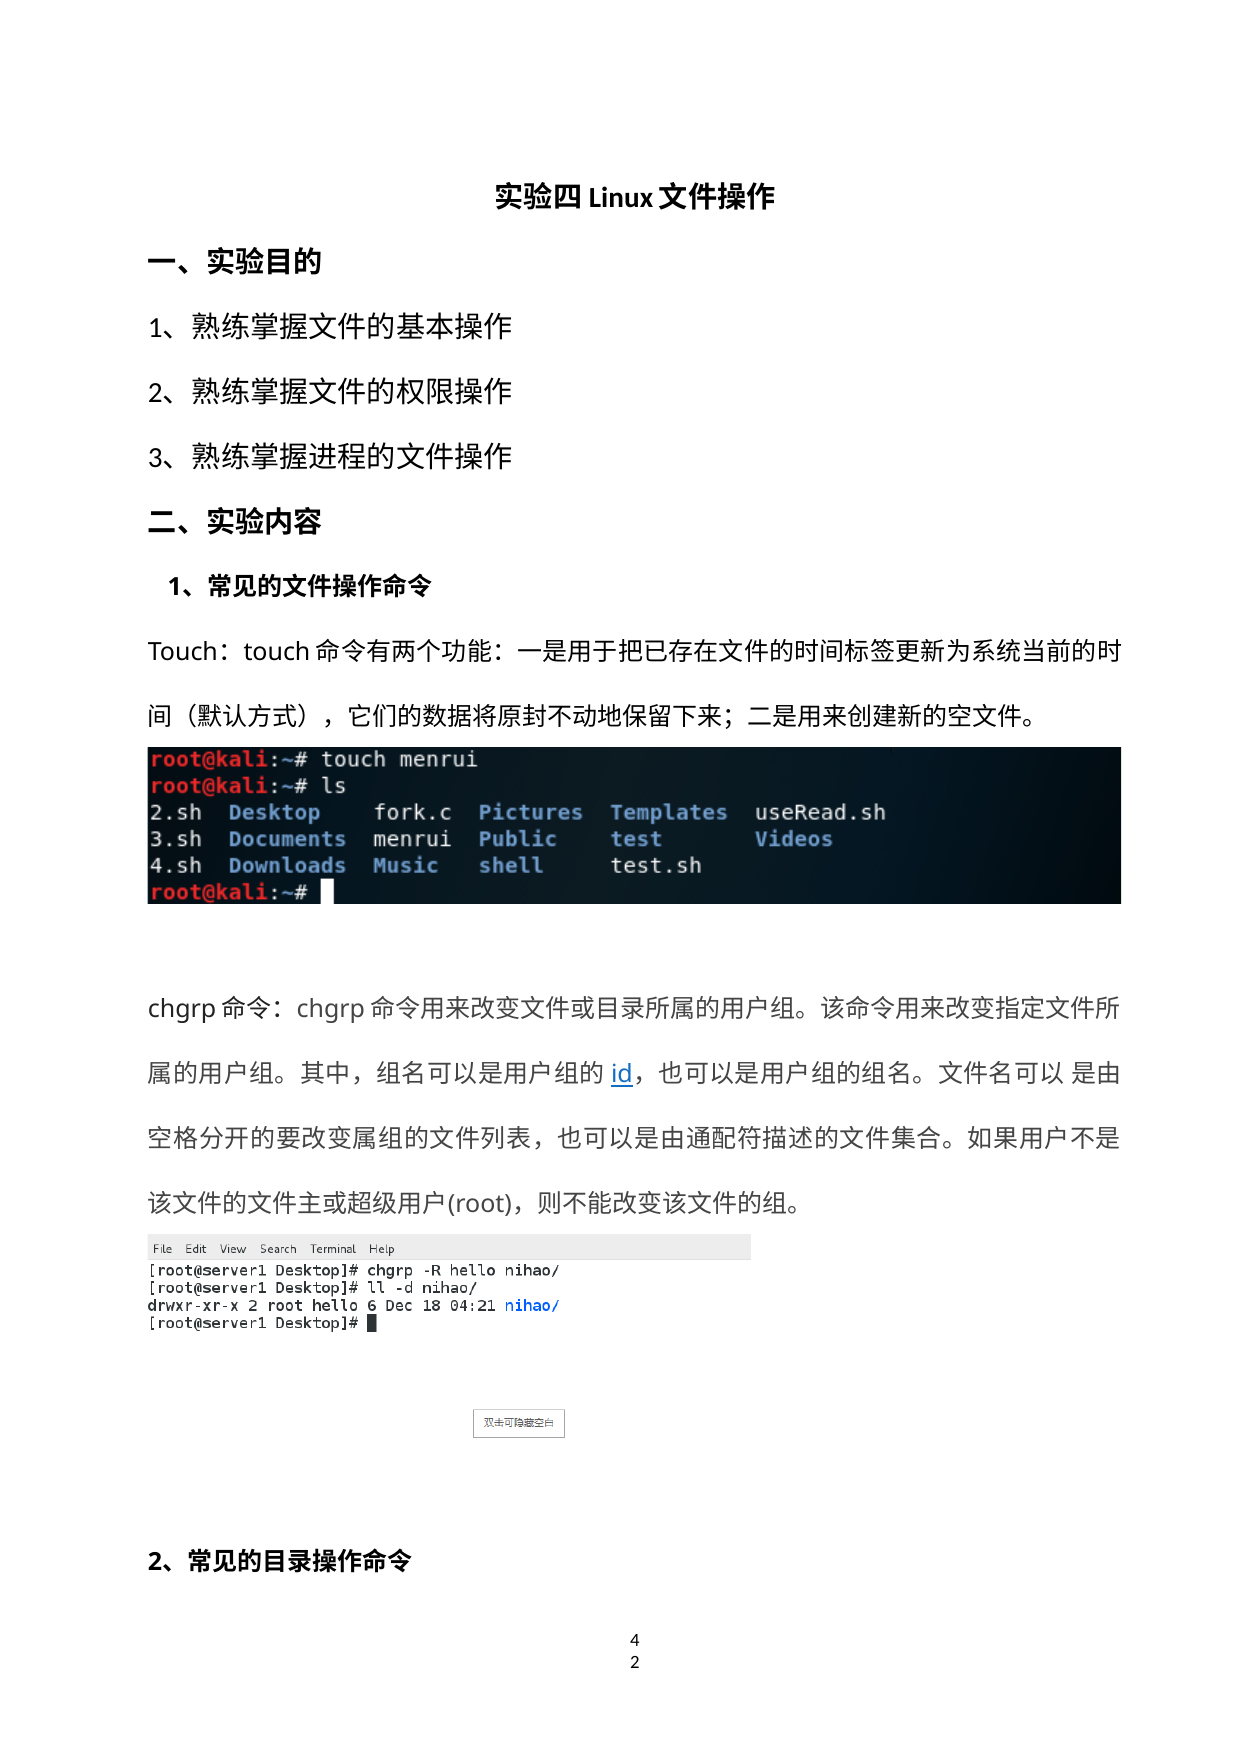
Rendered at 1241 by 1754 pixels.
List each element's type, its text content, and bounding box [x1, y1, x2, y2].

picture [147, 1234, 751, 1441]
text Touch：touch命令有两个功能：一是用于把已存在文件的时间标签更新为系统当前的时间（默认方式），它们的数据将原封不动地保留下来；二是用来创建新的空文件。 [148, 617, 1122, 747]
picture [147, 747, 1122, 904]
text chgrp命令：chgrp命令用来改变文件或目录所属的用户组。该命令用来改变指定文件所属的用户组。其中，组名可以是用户组的id，也可以是用户组的组名。文件名可以 是由空格分开的要改变属组的文件列表，也可以是由通配符描述的文件集合。如果用户不是该文件的文件主或超级用户(root)，则不能改变该文件的组。 [148, 974, 1122, 1234]
text 3、熟练掌握进程的文件操作 [148, 422, 1122, 487]
text 实验四 Linux文件操作 [148, 162, 1122, 227]
text 1、常见的文件操作命令 [148, 552, 1122, 617]
text 二、实验内容 [148, 487, 1122, 552]
text 2、常见的目录操作命令 [148, 1527, 1122, 1592]
text 2、熟练掌握文件的权限操作 [148, 357, 1122, 422]
text 一、实验目的 [148, 227, 1122, 292]
text 1、熟练掌握文件的基本操作 [148, 292, 1122, 357]
